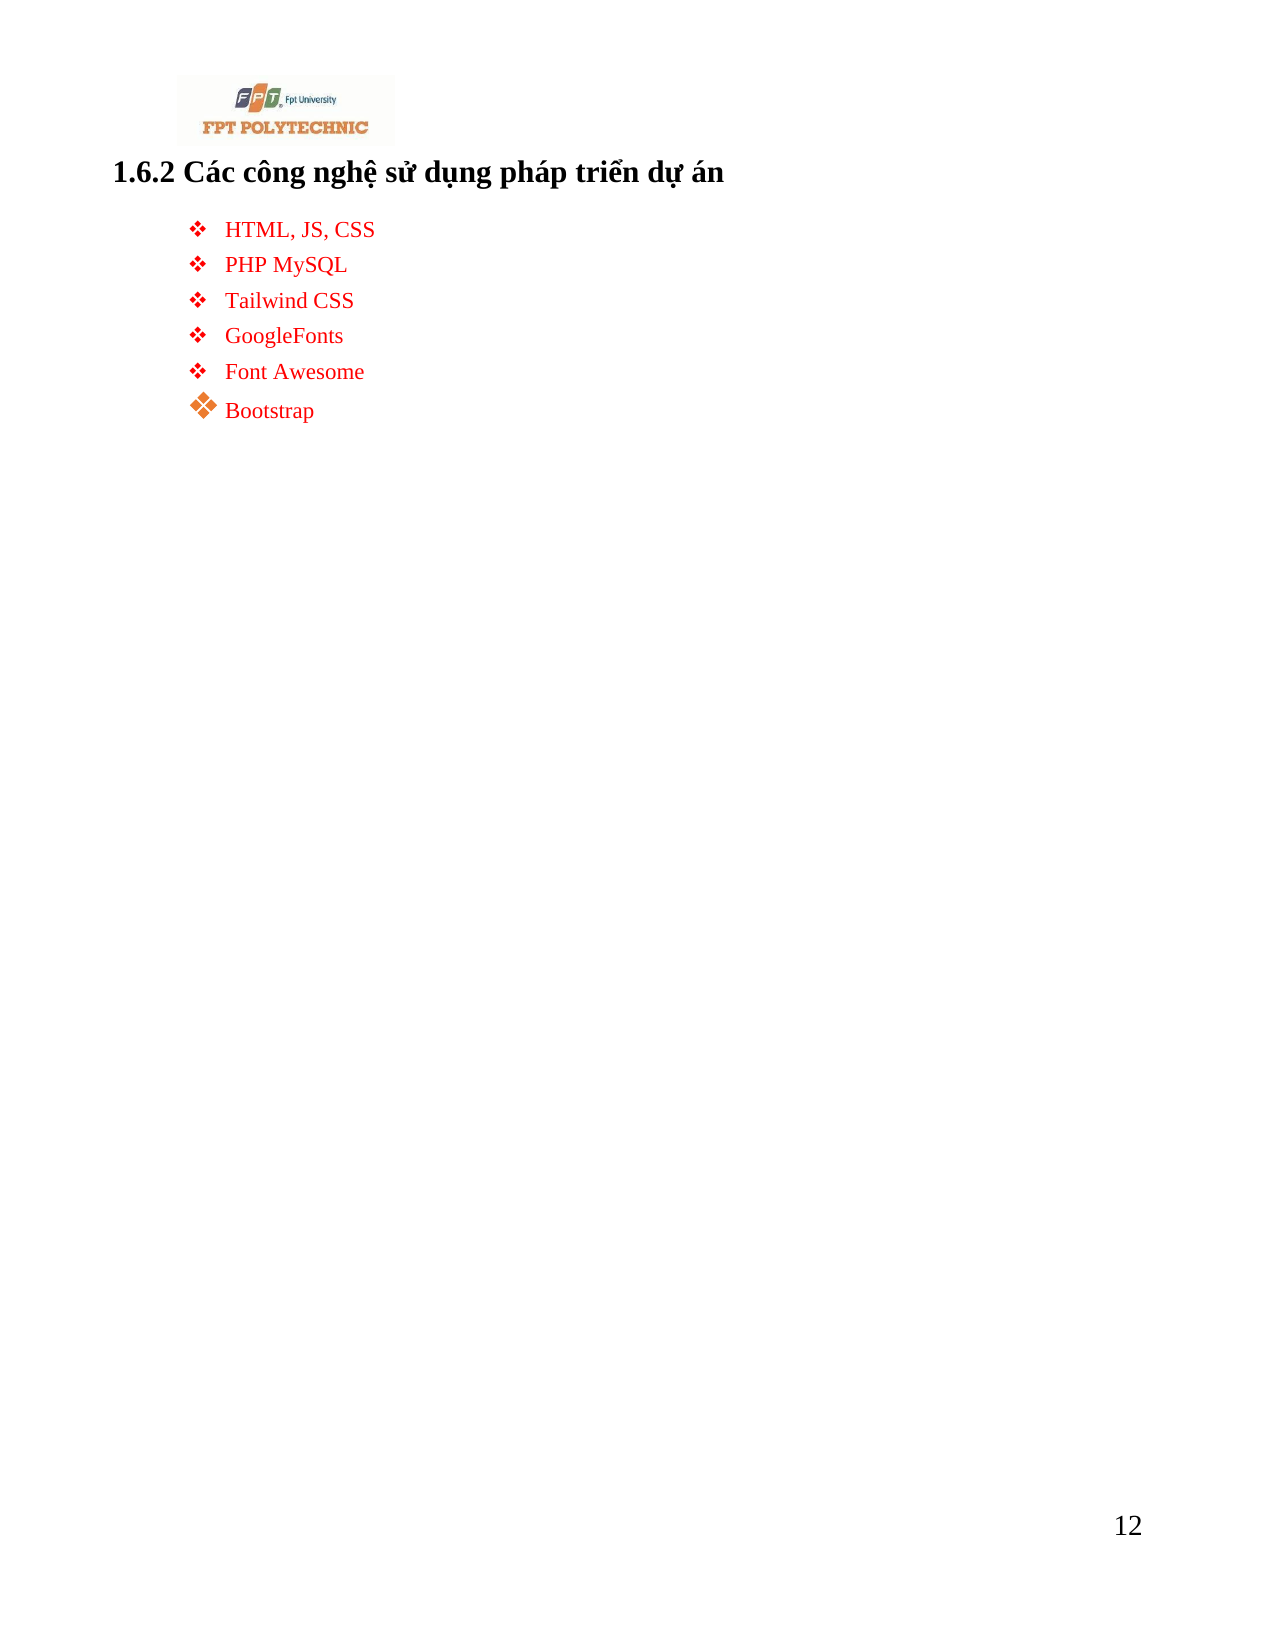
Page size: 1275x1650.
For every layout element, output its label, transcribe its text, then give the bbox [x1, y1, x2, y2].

list GoogleFonts [187, 322, 1198, 349]
list HTML, JS, CSS [187, 216, 1198, 242]
picture [176, 75, 395, 146]
list Bootstrap [187, 393, 1198, 426]
list Font Awesome [187, 358, 1198, 384]
list PHP MySQL [187, 251, 1198, 278]
subtitle 1.6.2 Các công nghệ sử dụng pháp triển dự án [112, 153, 1198, 189]
list Tailwind CSS [187, 287, 1198, 313]
